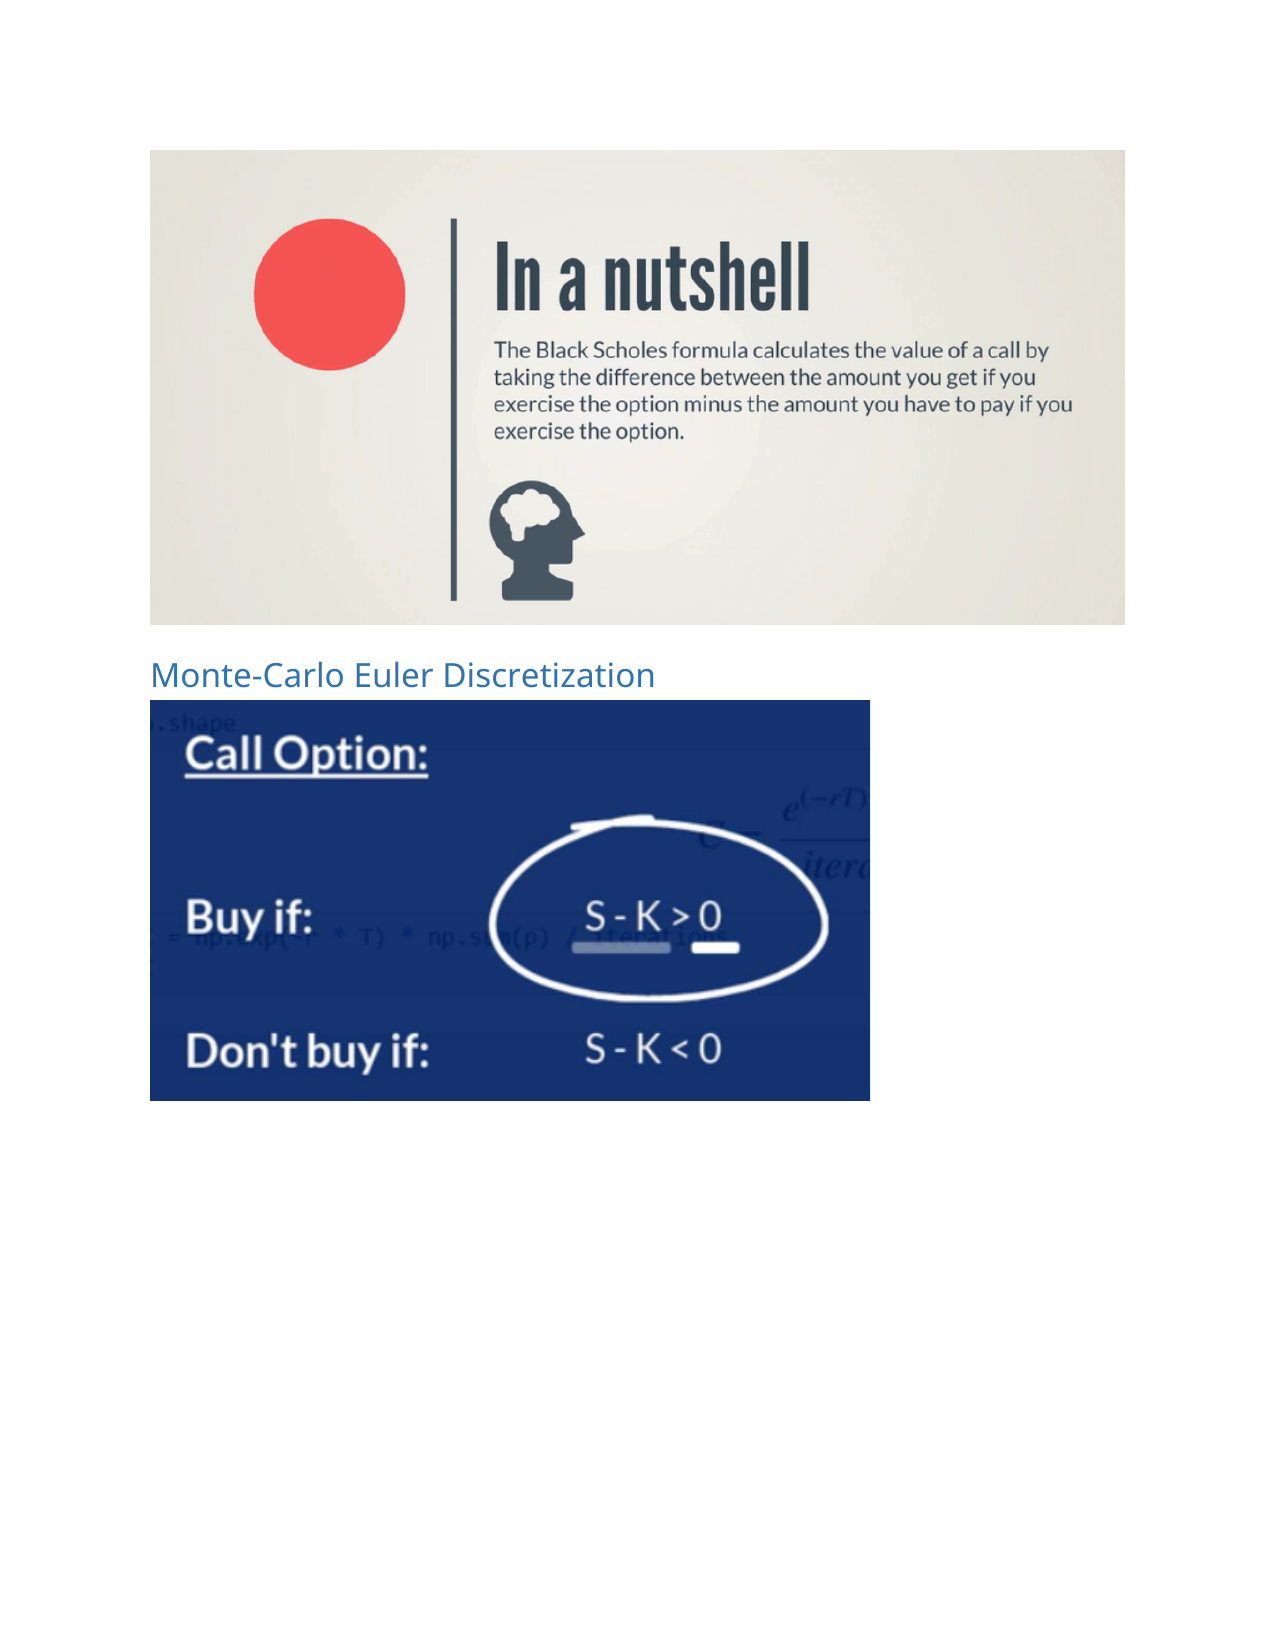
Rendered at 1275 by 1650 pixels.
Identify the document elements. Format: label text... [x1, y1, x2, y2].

picture [150, 150, 1125, 625]
subtitle Monte-Carlo Euler Discretization [150, 651, 1125, 697]
picture [150, 700, 871, 1101]
